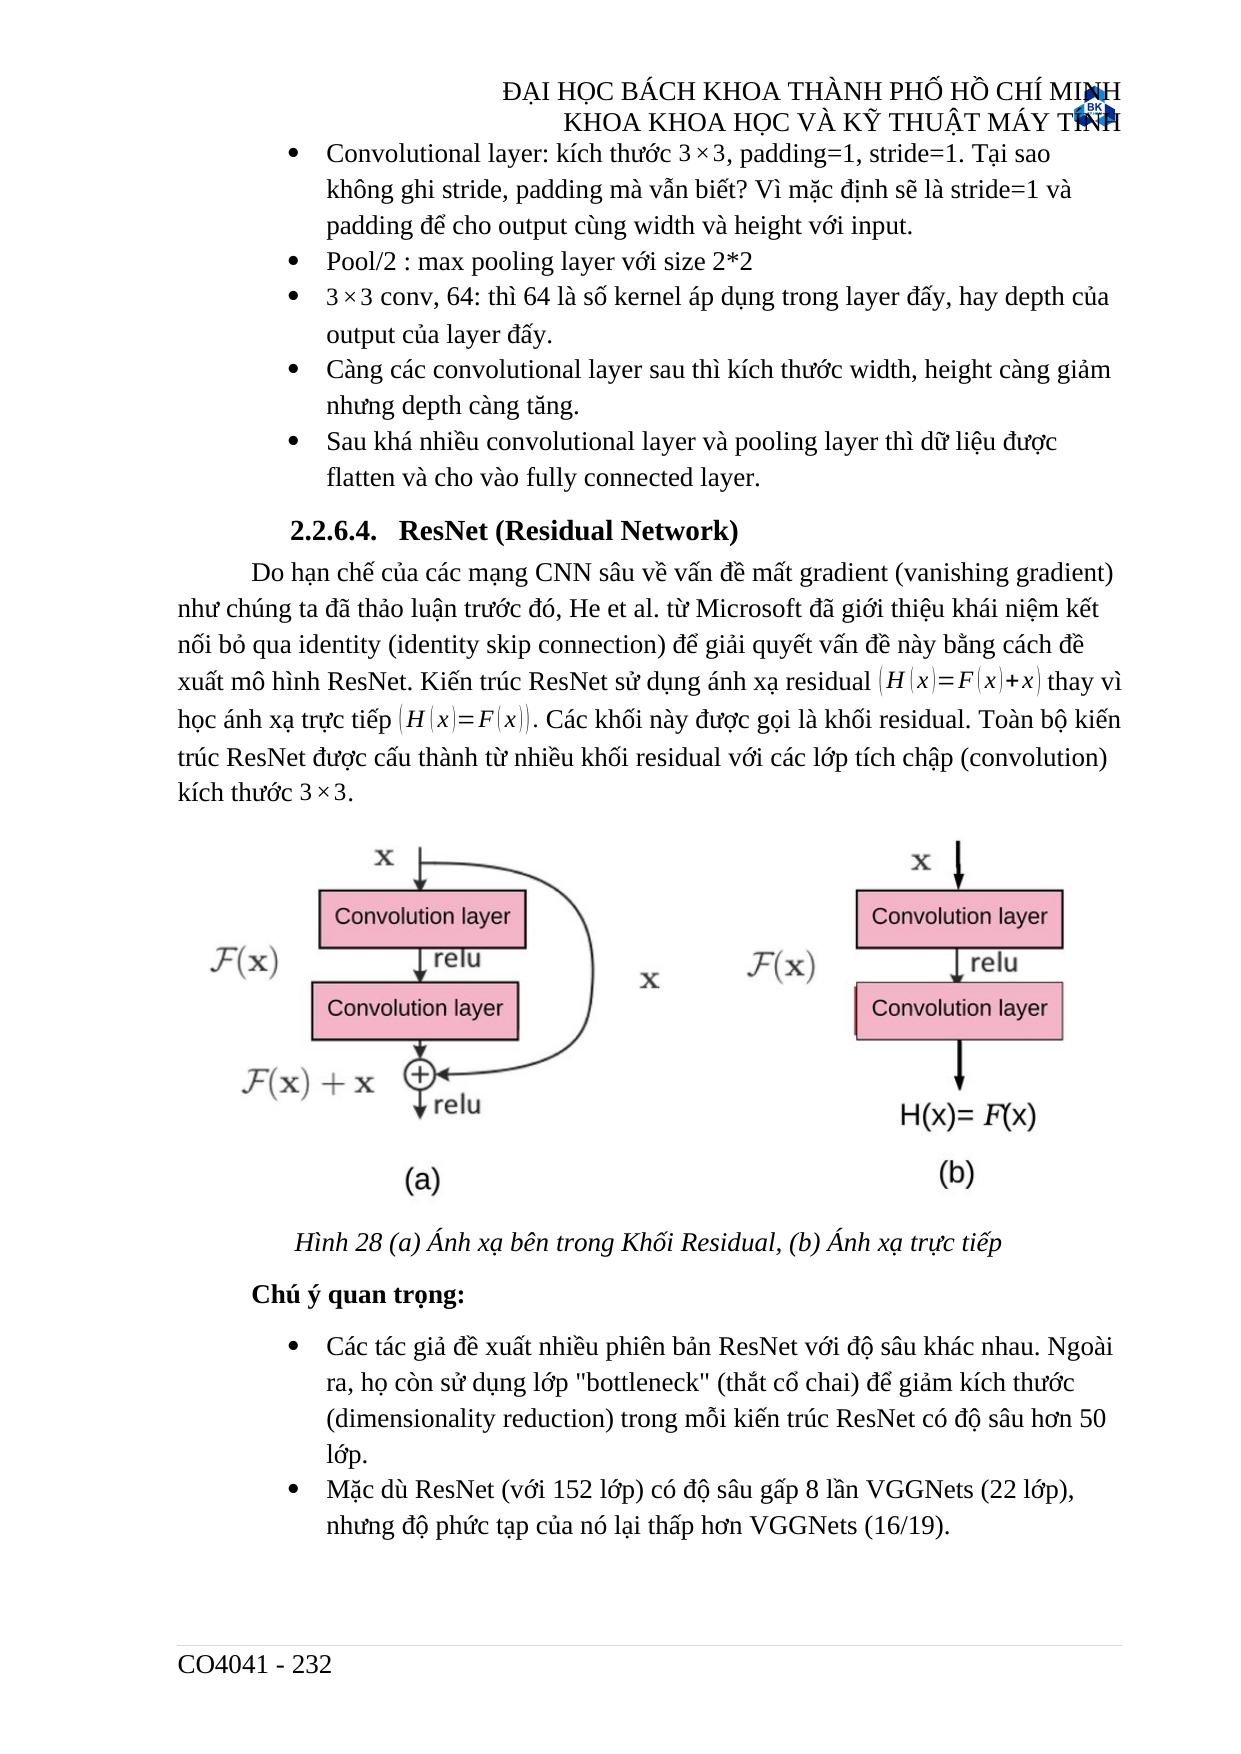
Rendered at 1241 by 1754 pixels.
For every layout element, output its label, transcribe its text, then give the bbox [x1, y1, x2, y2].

list Các tác giả đề xuất nhiều phiên bản ResNet với độ sâu khác nhau. Ngoài ra, họ còn sử dụng lớp "bottleneck" (thắt cổ chai) để giảm kích thước (dimensionality reduction) trong mỗi kiến trúc ResNet có độ sâu hơn 50 lớp. [288, 1330, 1122, 1469]
text Do hạn chế của các mạng CNN sâu về vấn đề mất gradient (vanishing gradient) như chúng ta đã thảo luận trước đó, He et al. từ Microsoft đã giới thiệu khái niệm kết nối bỏ qua identity (identity skip connection) để giải quyết vấn đề này bằng cách đề xuất mô hình ResNet. Kiến trúc ResNet sử dụng ánh xạ residual thay vì học ánh xạ trực tiếp Các khối này được gọi là khối residual. Toàn bộ kiến trúc ResNet được cấu thành từ nhiều khối residual với các lớp tích chập (convolution) kích thước . [177, 556, 1122, 807]
picture [197, 828, 1102, 1205]
list Mặc dù ResNet (với 152 lớp) có độ sâu gấp 8 lần VGGNets (22 lớp), nhưng độ phức tạp của nó lại thấp hơn VGGNets (16/19). [288, 1473, 1122, 1540]
list conv, 64: thì 64 là số kernel áp dụng trong layer đấy, hay depth của output của layer đấy. [288, 281, 1122, 349]
picture [1107, 82, 1115, 90]
list Càng các convolutional layer sau thì kích thước width, height càng giảm nhưng depth càng tăng. [288, 353, 1122, 421]
list Pool/2 : max pooling layer với size 2*2 [288, 244, 1122, 276]
picture [1067, 82, 1123, 133]
text Chú ý quan trọng: [177, 1278, 1122, 1309]
list Sau khá nhiều convolutional layer và pooling layer thì dữ liệu được flatten và cho vào fully connected layer. [288, 425, 1122, 492]
picture [1088, 82, 1097, 94]
subtitle ResNet (Residual Network) [290, 513, 1122, 547]
list Convolutional layer: kích thước , padding=1, stride=1. Tại sao không ghi stride, padding mà vẫn biết? Vì mặc định sẽ là stride=1 và padding để cho output cùng width và height với input. [288, 137, 1122, 240]
